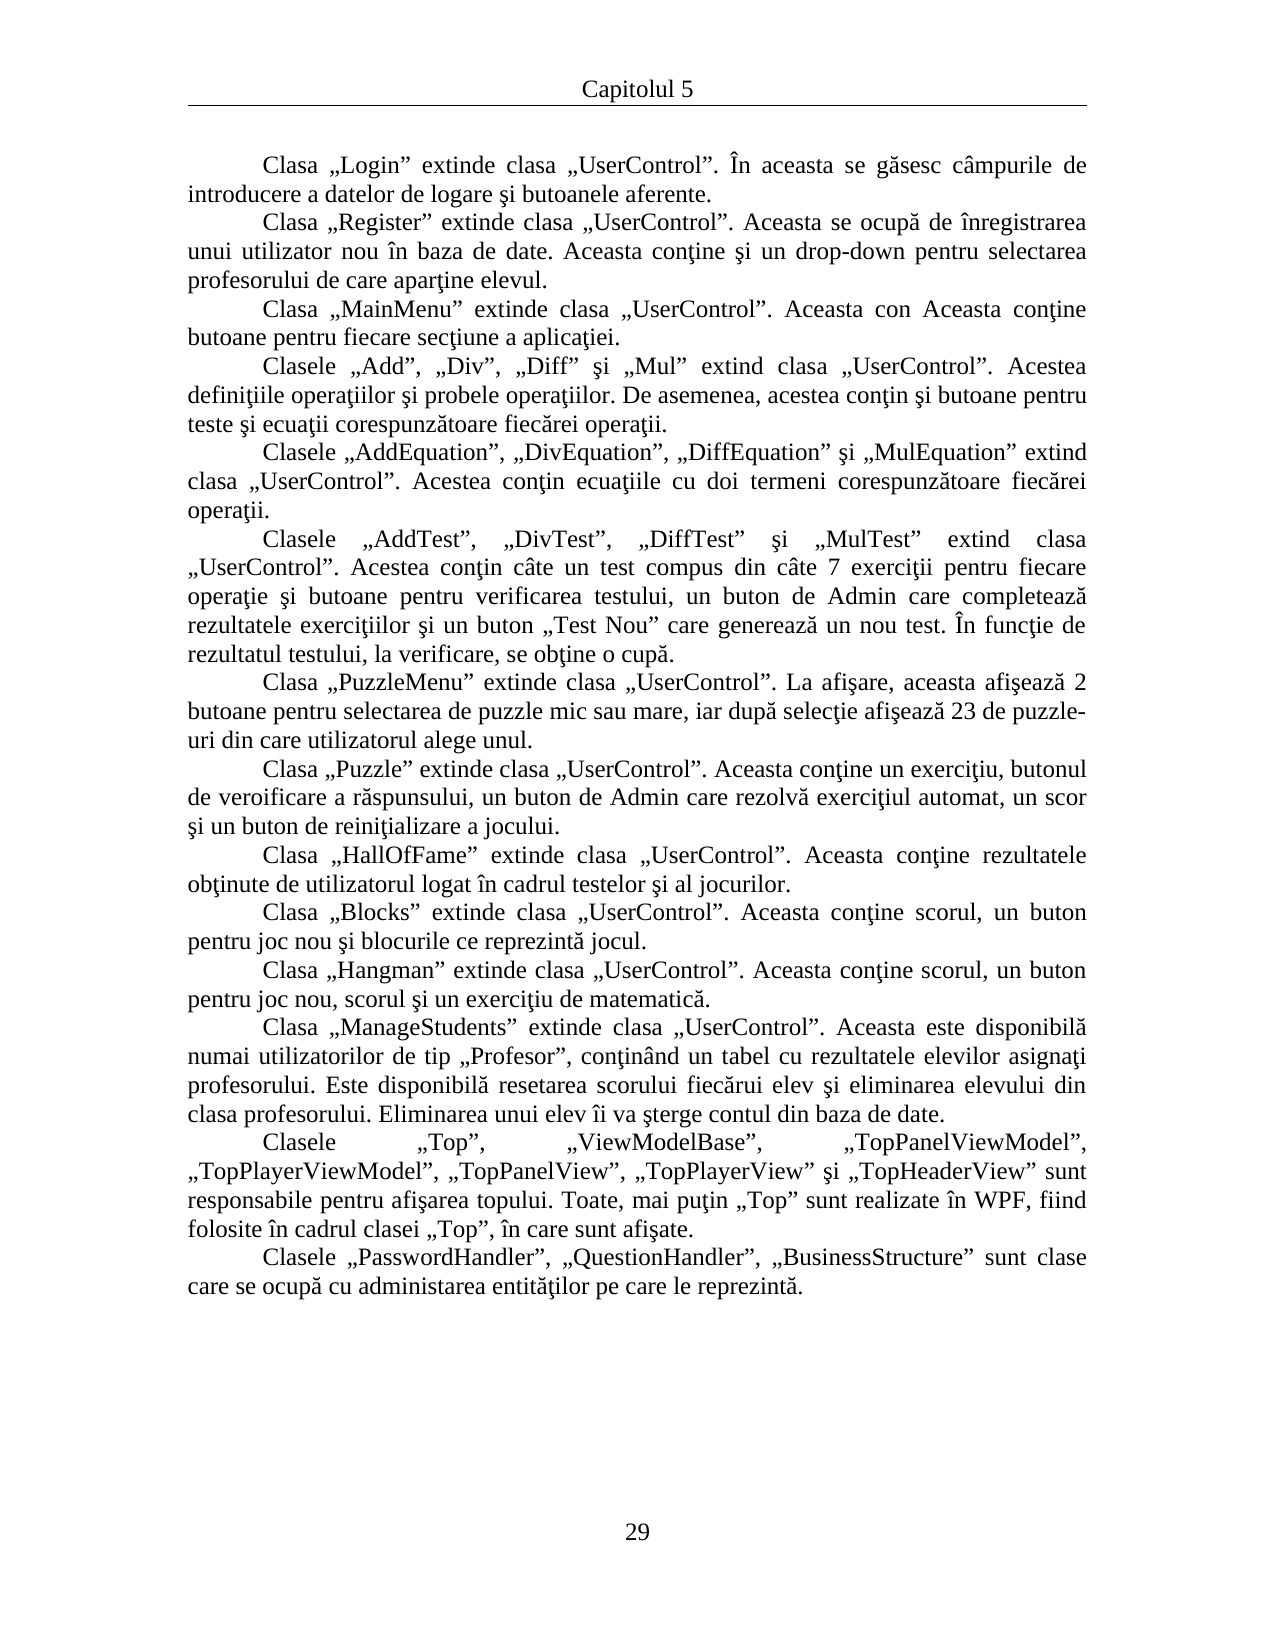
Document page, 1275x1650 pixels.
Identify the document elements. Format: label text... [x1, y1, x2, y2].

text Clasa „PuzzleMenu” extinde clasa „UserControl”. La afişare, aceasta afişează 2 butoane pentru selectarea de puzzle mic sau mare, iar după selecţie afişează 23 de puzzle-uri din care utilizatorul alege unul. [187, 667, 1087, 754]
text Clasele „AddTest”, „DivTest”, „DiffTest” şi „MulTest” extind clasa „UserControl”. Acestea conţin câte un test compus din câte 7 exerciţii pentru fiecare operaţie şi butoane pentru verificarea testului, un buton de Admin care completează rezultatele exerciţiilor şi un buton „Test Nou” care generează un nou test. În funcţie de rezultatul testului, la verificare, se obţine o cupă. [187, 524, 1087, 667]
text Clasa „Login” extinde clasa „UserControl”. În aceasta se găsesc câmpurile de introducere a datelor de logare şi butoanele aferente. [187, 150, 1087, 207]
text Clasa „Register” extinde clasa „UserControl”. Aceasta se ocupă de înregistrarea unui utilizator nou în baza de date. Aceasta conţine şi un drop-down pentru selectarea profesorului de care aparţine elevul. [187, 207, 1087, 294]
text Clasa „Blocks” extinde clasa „UserControl”. Aceasta conţine scorul, un buton pentru joc nou şi blocurile ce reprezintă jocul. [187, 897, 1087, 955]
text Clasa „Puzzle” extinde clasa „UserControl”. Aceasta conţine un exerciţiu, butonul de veroificare a răspunsului, un buton de Admin care rezolvă exerciţiul automat, un scor şi un buton de reiniţializare a jocului. [187, 754, 1087, 840]
text Clasa „Hangman” extinde clasa „UserControl”. Aceasta conţine scorul, un buton pentru joc nou, scorul şi un exerciţiu de matematică. [187, 955, 1087, 1012]
text Clasa „HallOfFame” extinde clasa „UserControl”. Aceasta conţine rezultatele obţinute de utilizatorul logat în cadrul testelor şi al jocurilor. [187, 840, 1087, 897]
text Clasele „AddEquation”, „DivEquation”, „DiffEquation” şi „MulEquation” extind clasa „UserControl”. Acestea conţin ecuaţiile cu doi termeni corespunzătoare fiecărei operaţii. [187, 437, 1087, 524]
text Clasa „ManageStudents” extinde clasa „UserControl”. Aceasta este disponibilă numai utilizatorilor de tip „Profesor”, conţinând un tabel cu rezultatele elevilor asignaţi profesorului. Este disponibilă resetarea scorului fiecărui elev şi eliminarea elevului din clasa profesorului. Eliminarea unui elev îi va şterge contul din baza de date. [187, 1012, 1087, 1127]
text Clasa „MainMenu” extinde clasa „UserControl”. Aceasta con Aceasta conţine butoane pentru fiecare secţiune a aplicaţiei. [187, 294, 1087, 351]
text Clasele „Add”, „Div”, „Diff” şi „Mul” extind clasa „UserControl”. Acestea definiţiile operaţiilor şi probele operaţiilor. De asemenea, acestea conţin şi butoane pentru teste şi ecuaţii corespunzătoare fiecărei operaţii. [187, 351, 1087, 437]
text Clasele „Top”, „ViewModelBase”, „TopPanelViewModel”, „TopPlayerViewModel”, „TopPanelView”, „TopPlayerView” şi „TopHeaderView” sunt responsabile pentru afişarea topului. Toate, mai puţin „Top” sunt realizate în WPF, fiind folosite în cadrul clasei „Top”, în care sunt afişate. [187, 1127, 1087, 1242]
text Clasele „PasswordHandler”, „QuestionHandler”, „BusinessStructure” sunt clase care se ocupă cu administarea entităţilor pe care le reprezintă. [187, 1242, 1087, 1300]
